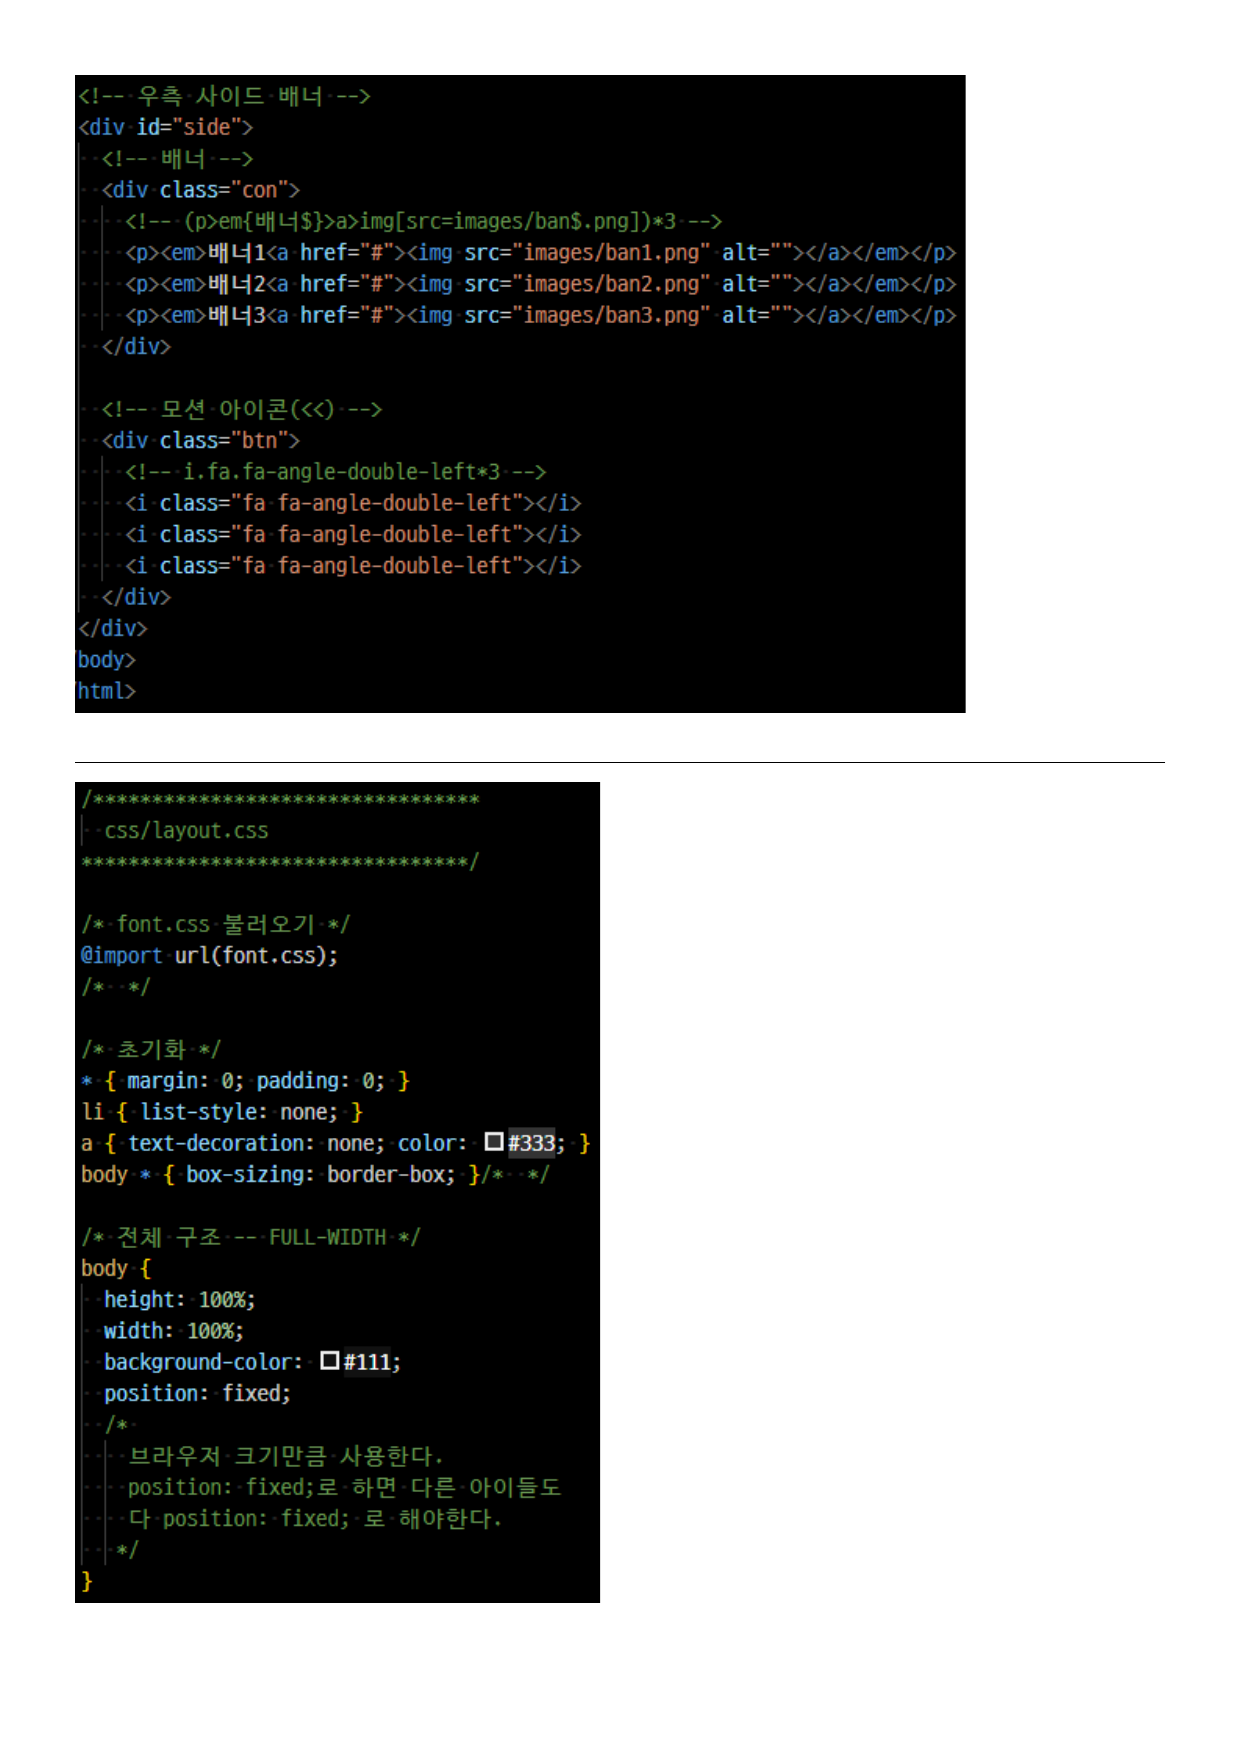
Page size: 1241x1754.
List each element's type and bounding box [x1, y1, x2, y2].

picture [75, 75, 966, 713]
picture [75, 782, 600, 1603]
